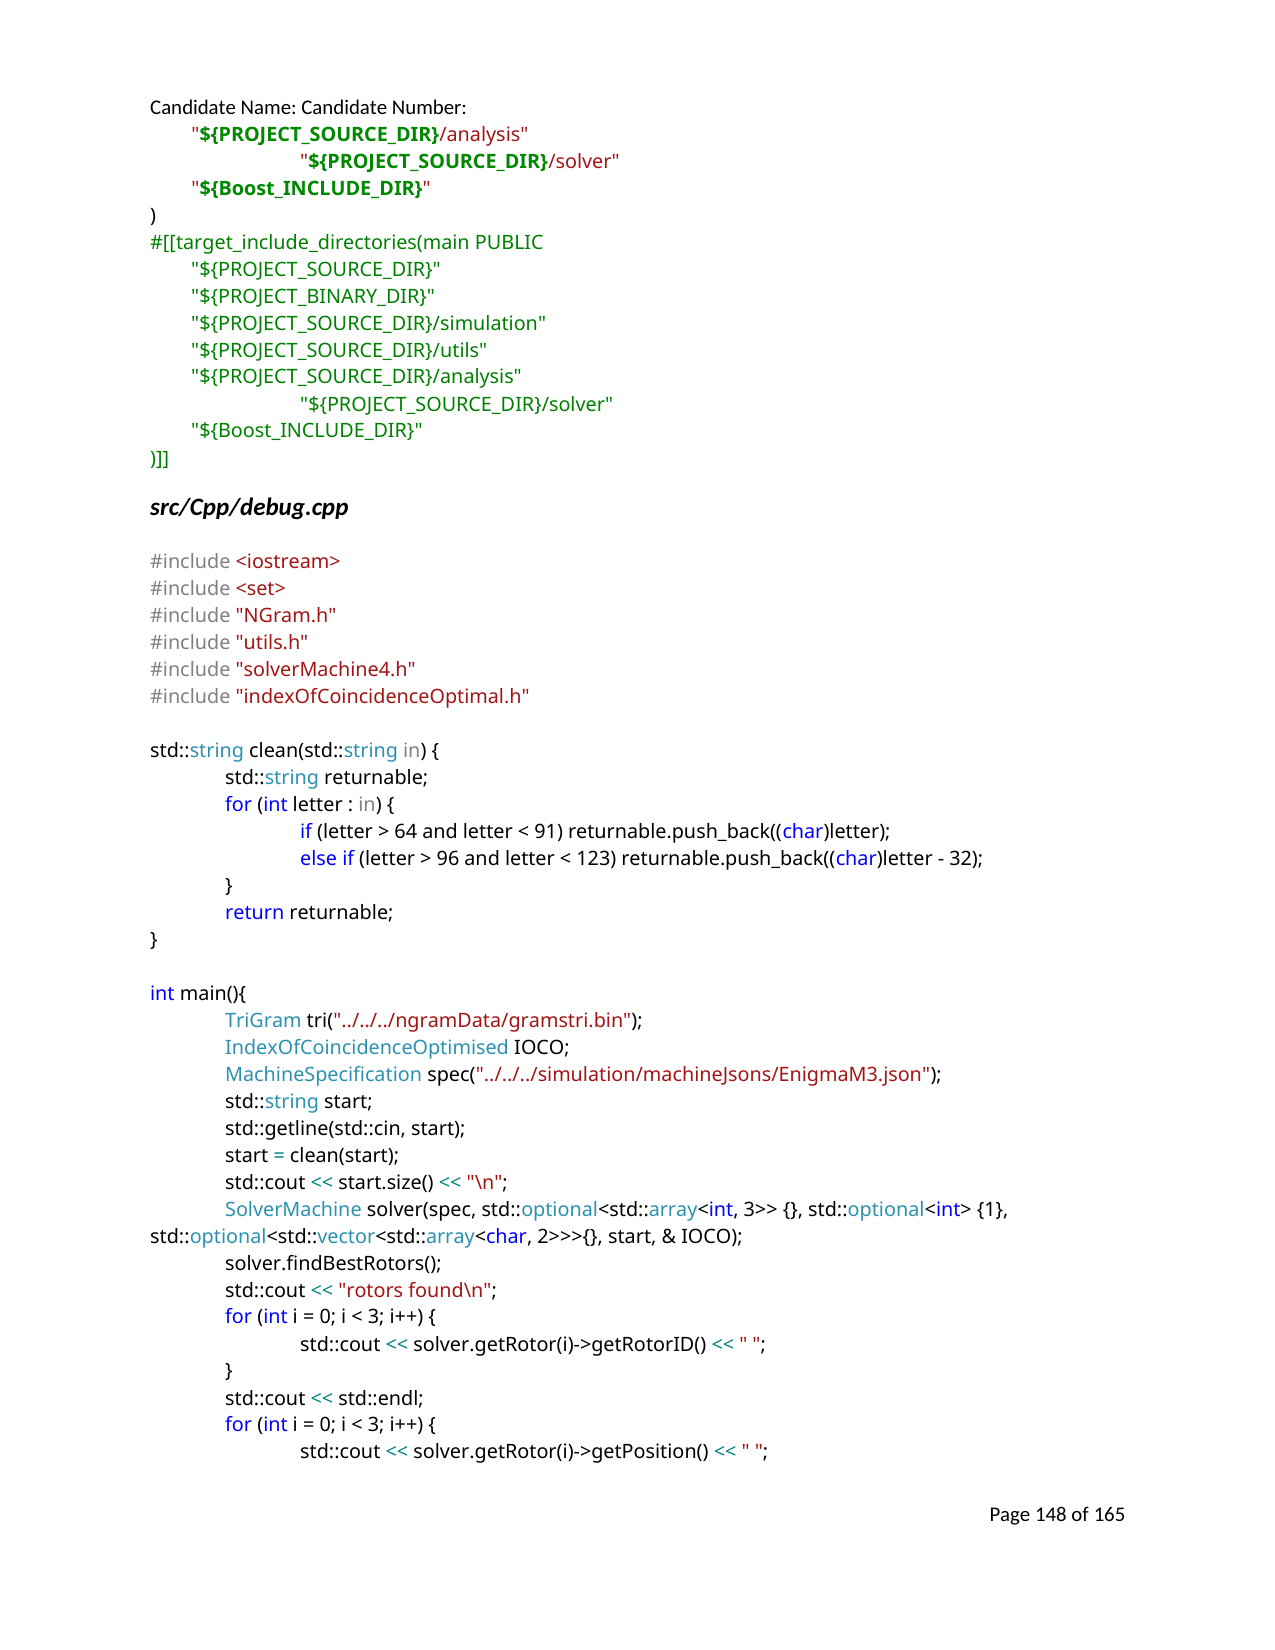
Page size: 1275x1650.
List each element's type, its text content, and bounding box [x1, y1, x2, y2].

text )]] [150, 444, 1125, 471]
text } [150, 1357, 1125, 1384]
text IndexOfCoincidenceOptimised IOCO; [150, 1033, 1125, 1060]
text for (int letter : in) { [150, 790, 1125, 817]
text #include "indexOfCoincidenceOptimal.h" [150, 682, 1125, 709]
text std::string start; [150, 1087, 1125, 1114]
text std::cout << solver.getRotor(i)->getPosition() << " "; [150, 1438, 1125, 1465]
text return returnable; [150, 898, 1125, 925]
text ) [150, 201, 1125, 228]
text if (letter > 64 and letter < 91) returnable.push_back((char)letter); [150, 817, 1125, 844]
text std::cout << std::endl; [150, 1384, 1125, 1411]
text "${PROJECT_SOURCE_DIR}/solver" [150, 390, 1125, 417]
text std::cout << solver.getRotor(i)->getRotorID() << " "; [150, 1330, 1125, 1357]
text "${PROJECT_SOURCE_DIR}" [150, 255, 1125, 282]
text "${Boost_INCLUDE_DIR}" [150, 174, 1125, 201]
text #include "solverMachine4.h" [150, 655, 1125, 682]
text "${PROJECT_SOURCE_DIR}/simulation" [150, 309, 1125, 336]
text solver.findBestRotors(); [150, 1249, 1125, 1276]
text src/Cpp/debug.cpp [150, 492, 1125, 522]
text TriGram tri("../../../ngramData/gramstri.bin"); [150, 1006, 1125, 1033]
text "${PROJECT_SOURCE_DIR}/analysis" [150, 120, 1125, 147]
text #[[target_include_directories(main PUBLIC [150, 228, 1125, 255]
text #include "utils.h" [150, 628, 1125, 655]
text #include "NGram.h" [150, 601, 1125, 628]
text #include <set> [150, 574, 1125, 601]
text } [150, 871, 1125, 898]
text #include <iostream> [150, 547, 1125, 574]
text else if (letter > 96 and letter < 123) returnable.push_back((char)letter - 32); [150, 844, 1125, 871]
text "${PROJECT_SOURCE_DIR}/analysis" [150, 363, 1125, 390]
text "${Boost_INCLUDE_DIR}" [150, 417, 1125, 444]
text int main(){ [150, 979, 1125, 1006]
text for (int i = 0; i < 3; i++) { [150, 1411, 1125, 1438]
text start = clean(start); [150, 1141, 1125, 1168]
text for (int i = 0; i < 3; i++) { [150, 1303, 1125, 1330]
text "${PROJECT_SOURCE_DIR}/utils" [150, 336, 1125, 363]
text std::cout << "rotors found\n"; [150, 1276, 1125, 1303]
text } [150, 925, 1125, 952]
text std::getline(std::cin, start); [150, 1114, 1125, 1141]
text std::string returnable; [150, 763, 1125, 790]
text MachineSpecification spec("../../../simulation/machineJsons/EnigmaM3.json"); [150, 1060, 1125, 1087]
text "${PROJECT_BINARY_DIR}" [150, 282, 1125, 309]
text "${PROJECT_SOURCE_DIR}/solver" [150, 147, 1125, 174]
text std::cout << start.size() << "\n"; [150, 1168, 1125, 1195]
text std::string clean(std::string in) { [150, 736, 1125, 763]
text SolverMachine solver(spec, std::optional<std::array<int, 3>> {}, std::optional<int> {1}, std::optional<std::vector<std::array<char, 2>>>{}, start, & IOCO); [150, 1195, 1125, 1249]
